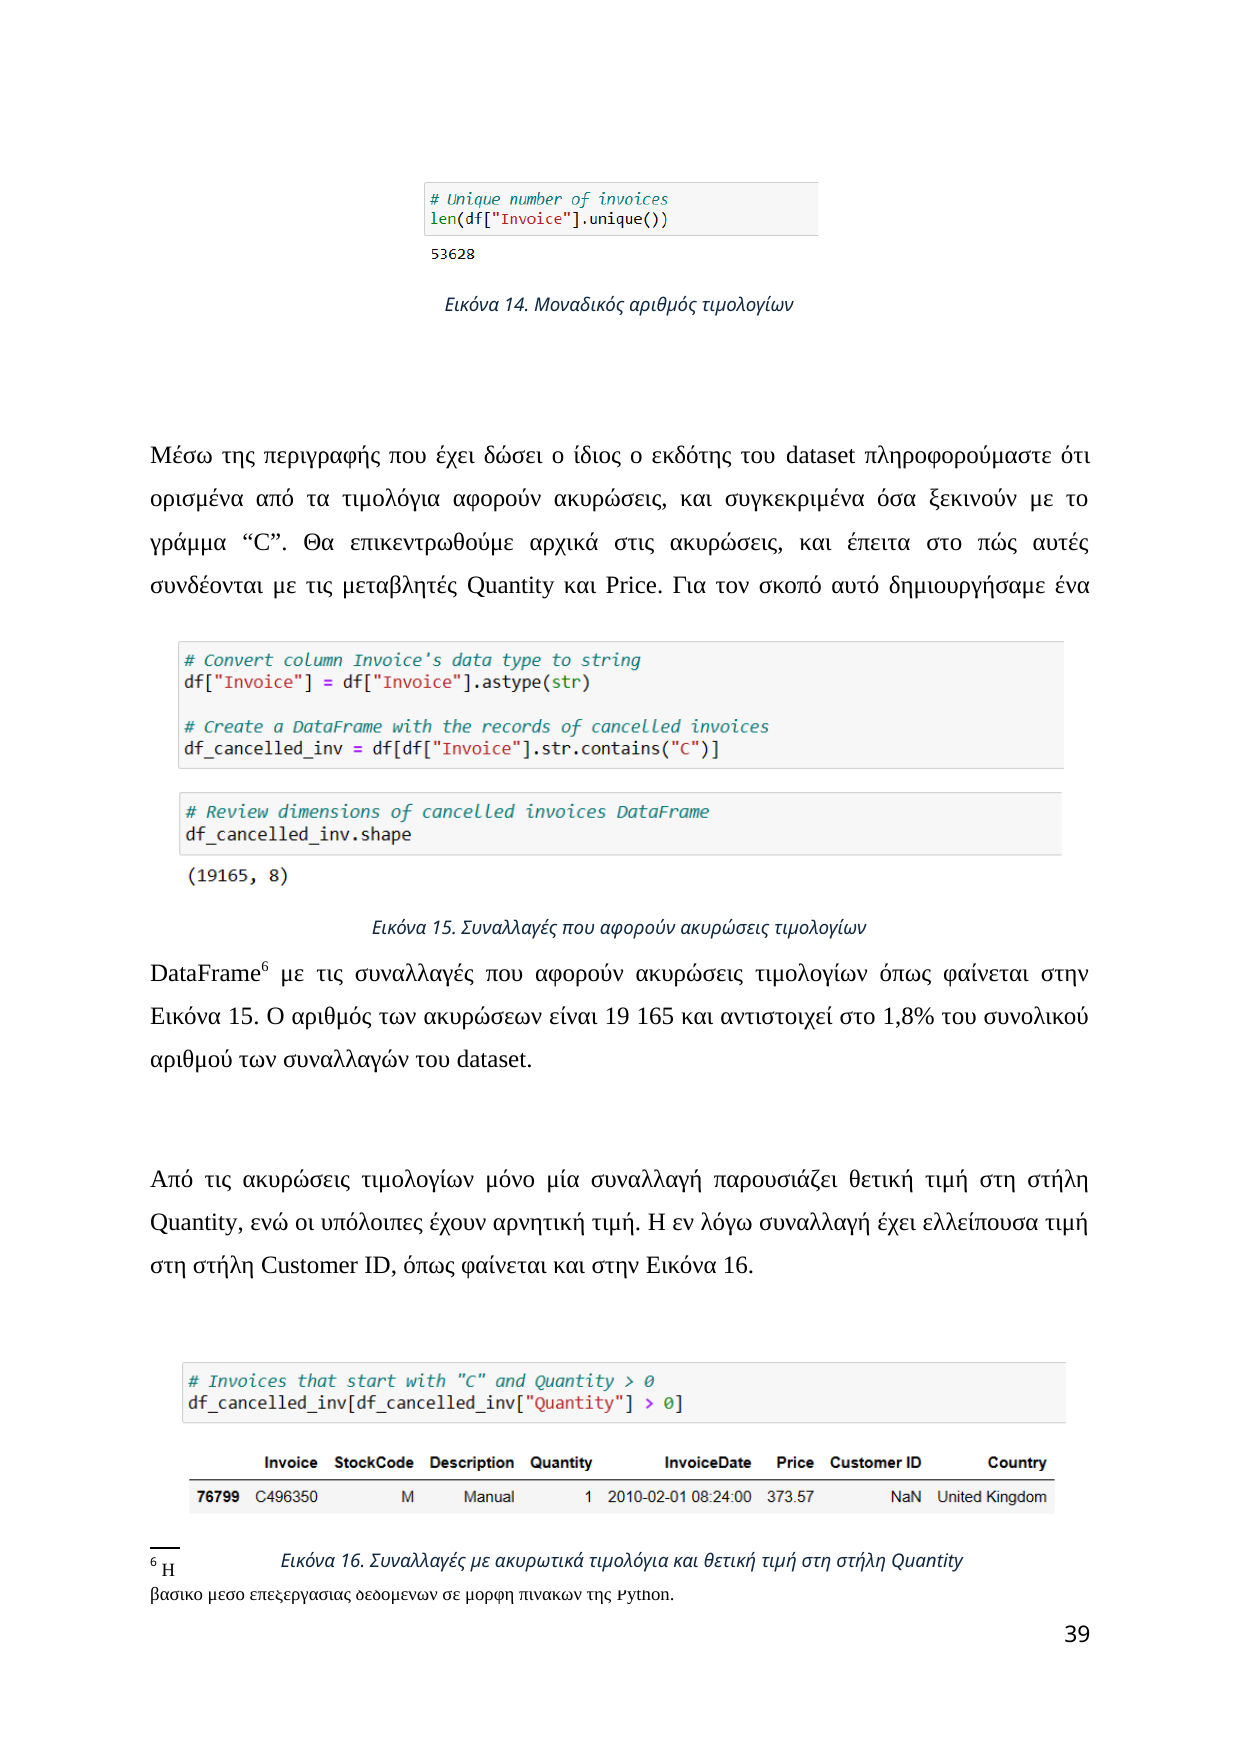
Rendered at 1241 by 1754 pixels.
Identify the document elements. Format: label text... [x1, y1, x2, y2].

text Από τις ακυρώσεις τιμολογίων μόνο μία συναλλαγή παρουσιάζει θετική τιμή στη στήλη Quantity, ενώ οι υπόλοιπες έχουν αρνητική τιμή. Η εν λόγω συναλλαγή έχει ελλείπουσα τιμή στη στήλη Customer ID, όπως φαίνεται και στην Εικόνα 16. [150, 1164, 1090, 1279]
picture [176, 791, 1062, 905]
picture [176, 637, 1064, 771]
picture [421, 179, 819, 283]
picture [180, 1360, 1066, 1526]
